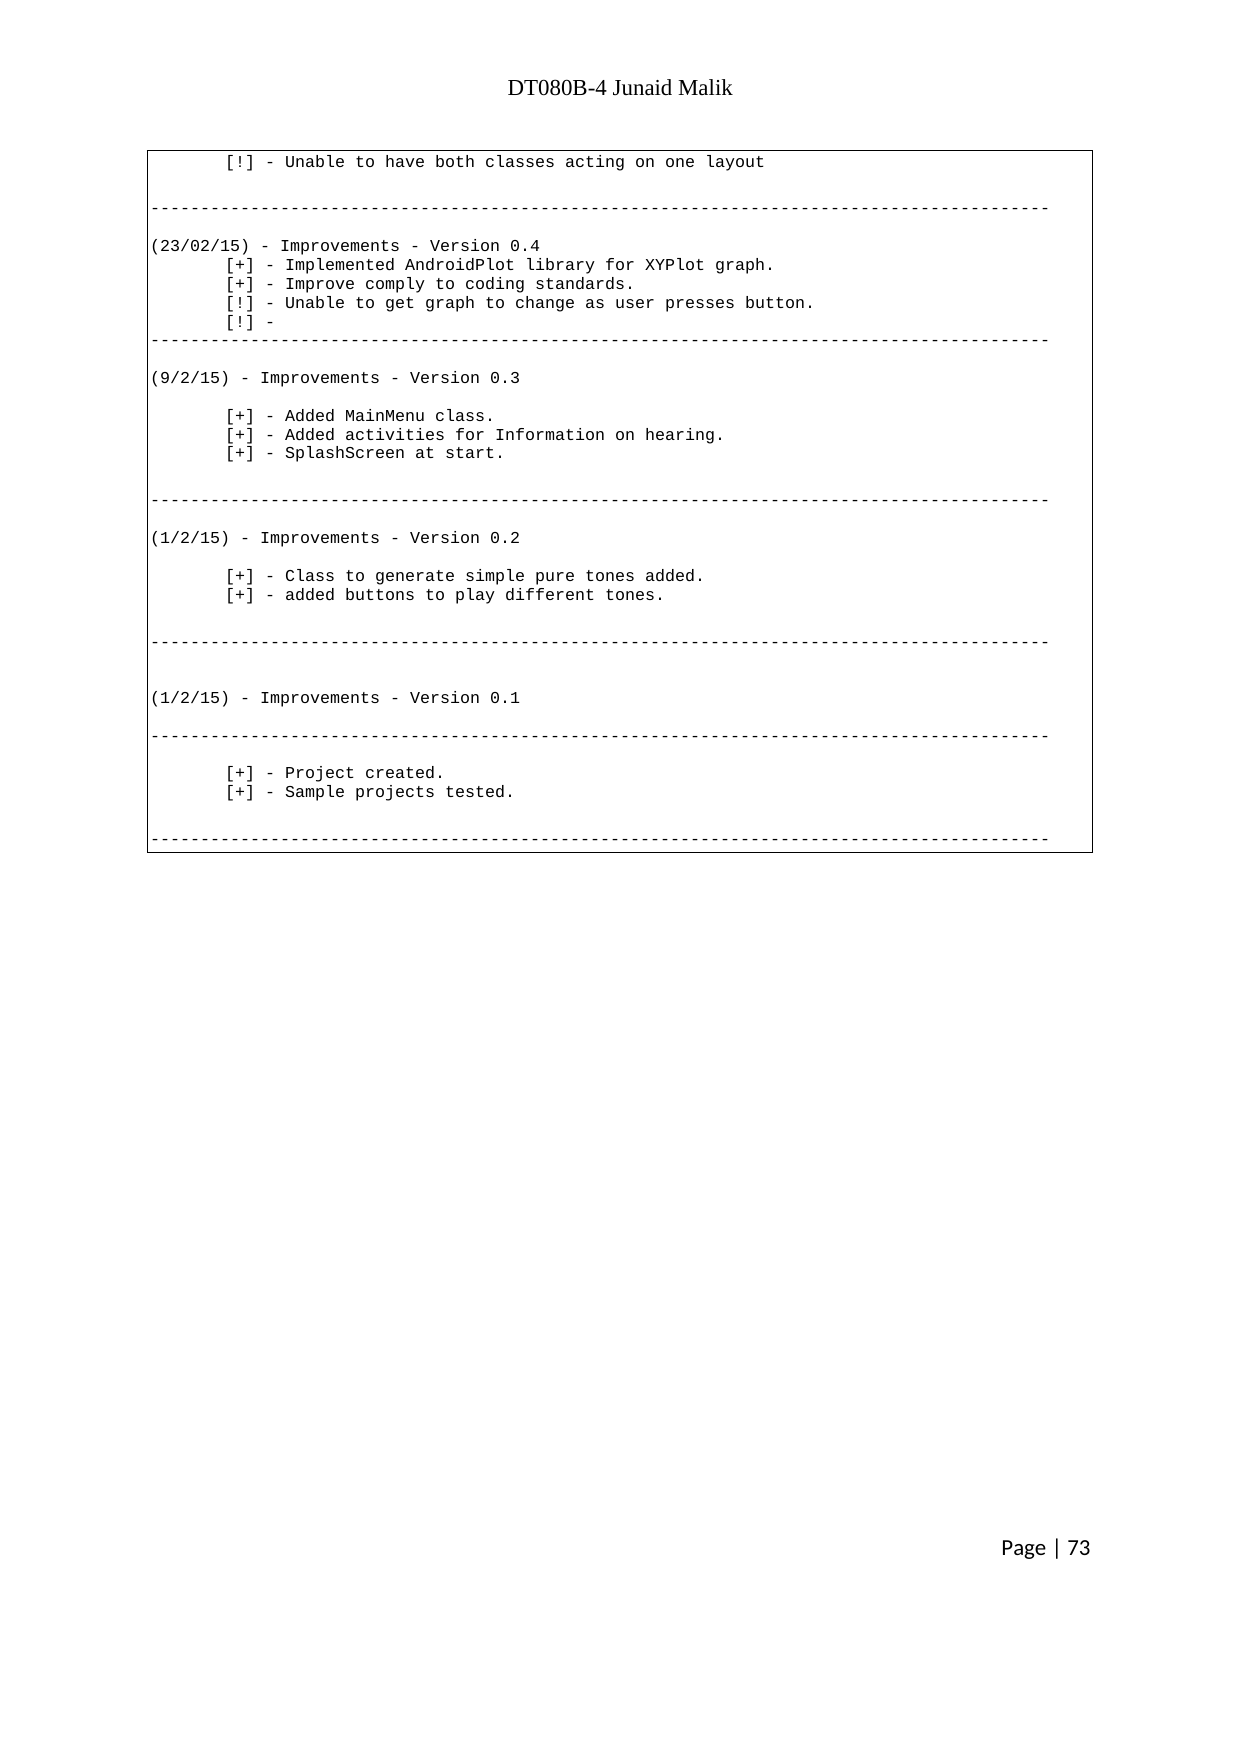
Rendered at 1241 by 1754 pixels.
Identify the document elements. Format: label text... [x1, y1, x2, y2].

text [+] - Sample projects tested. [150, 784, 1090, 803]
text [+] - Added MainMenu class. [150, 407, 1090, 426]
text [!] - [150, 313, 1090, 332]
text [+] - added buttons to play different tones. [150, 586, 1090, 605]
text ------------------------------------------------------------------------------------------ [150, 492, 1090, 511]
text ------------------------------------------------------------------------------------------ [148, 828, 1092, 852]
text [+] - Class to generate simple pure tones added. [150, 567, 1090, 586]
text [+] - Project created. [150, 765, 1090, 784]
text [+] - Improve comply to coding standards. [150, 275, 1090, 294]
text [+] - Implemented AndroidPlot library for XYPlot graph. [150, 257, 1090, 275]
text ------------------------------------------------------------------------------------------ [150, 332, 1090, 351]
text [+] - Added activities for Information on hearing. [150, 426, 1090, 445]
text ------------------------------------------------------------------------------------------ [150, 727, 1090, 746]
text (1/2/15) - Improvements - Version 0.1 [150, 690, 1090, 708]
text [!] - Unable to have both classes acting on one layout [148, 151, 1092, 172]
text ------------------------------------------------------------------------------------------ [150, 200, 1090, 219]
text (1/2/15) - Improvements - Version 0.2 [150, 530, 1090, 548]
text ------------------------------------------------------------------------------------------ [150, 633, 1090, 652]
text (23/02/15) - Improvements - Version 0.4 [150, 238, 1090, 257]
text [+] - SplashScreen at start. [150, 445, 1090, 464]
text [!] - Unable to get graph to change as user presses button. [150, 294, 1090, 313]
text (9/2/15) - Improvements - Version 0.3 [150, 370, 1090, 388]
